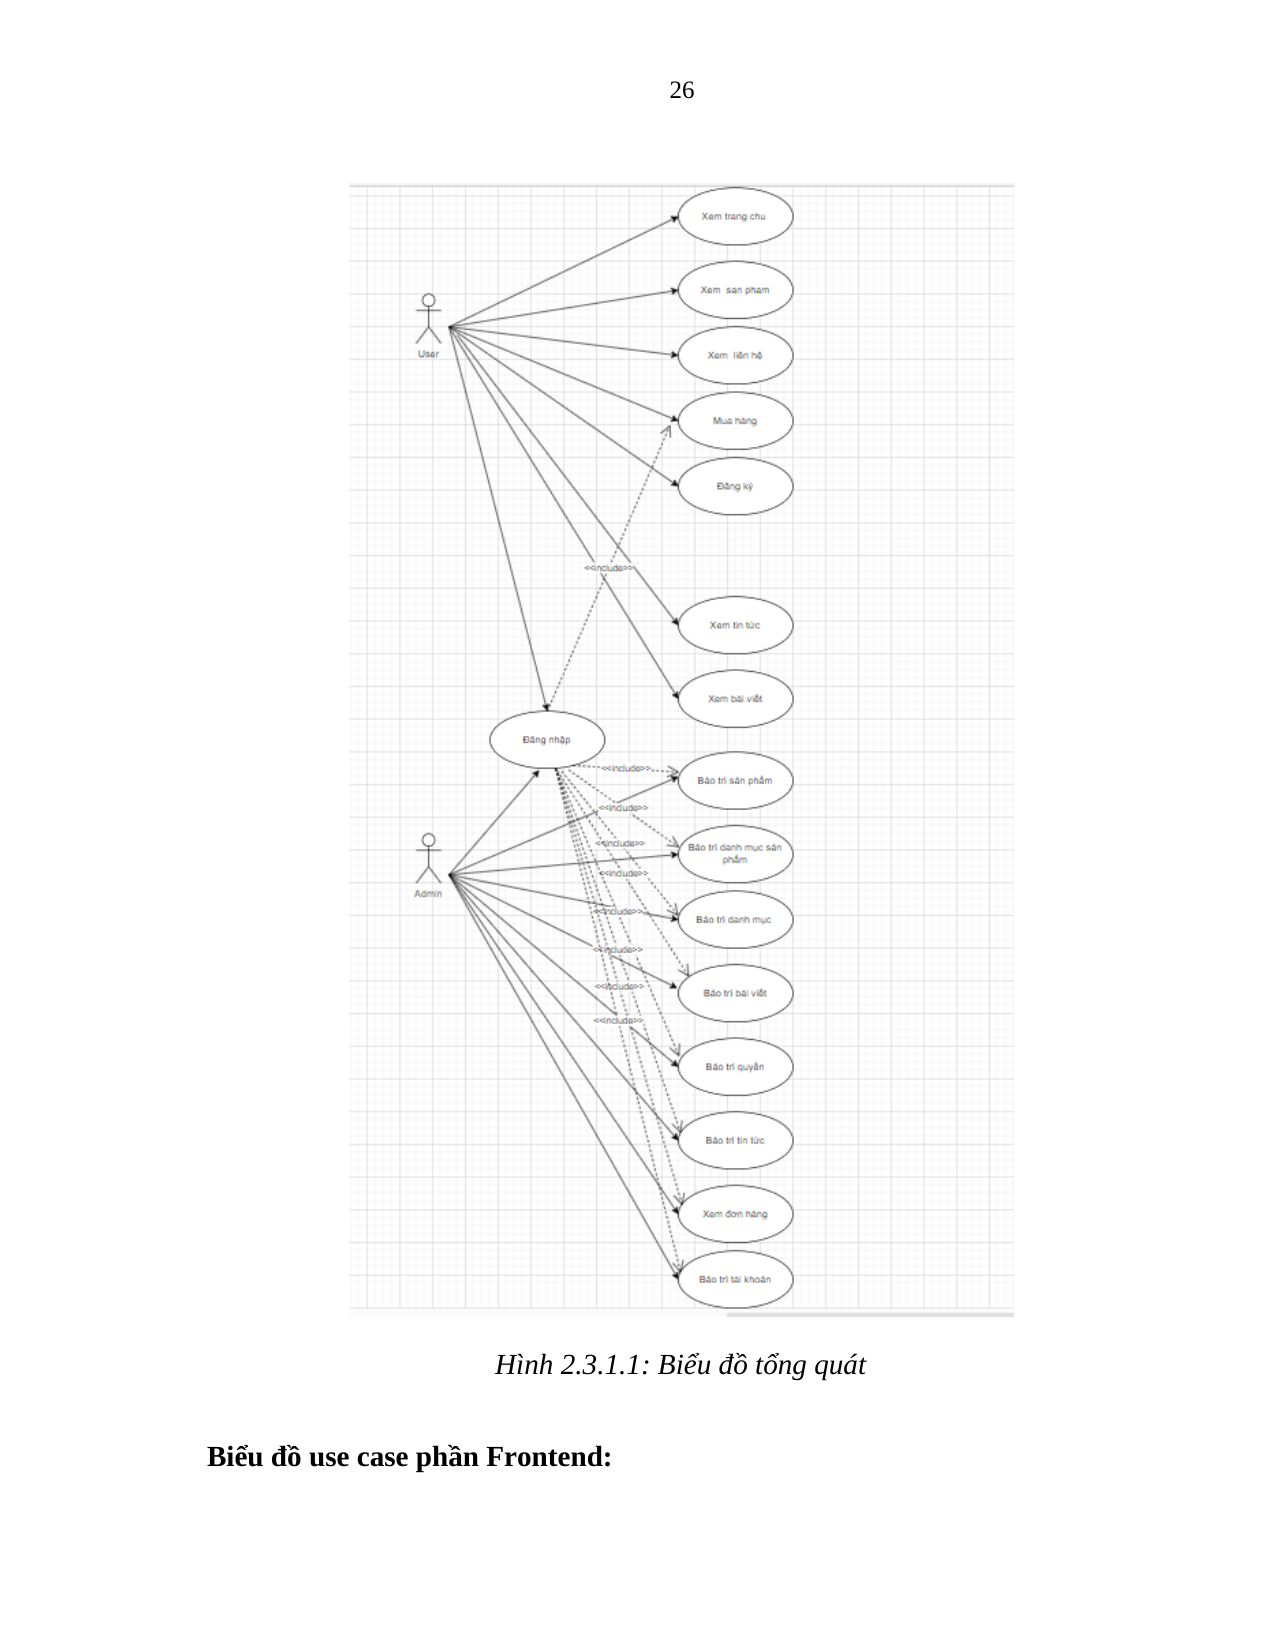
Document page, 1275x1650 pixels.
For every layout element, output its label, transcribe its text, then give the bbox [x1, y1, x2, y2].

subtitle Hình 2.3.1.1: Biểu đồ tổng quát [207, 1347, 1157, 1381]
text Biểu đồ use case phần Frontend: [207, 1439, 1157, 1472]
picture [349, 183, 1015, 1317]
